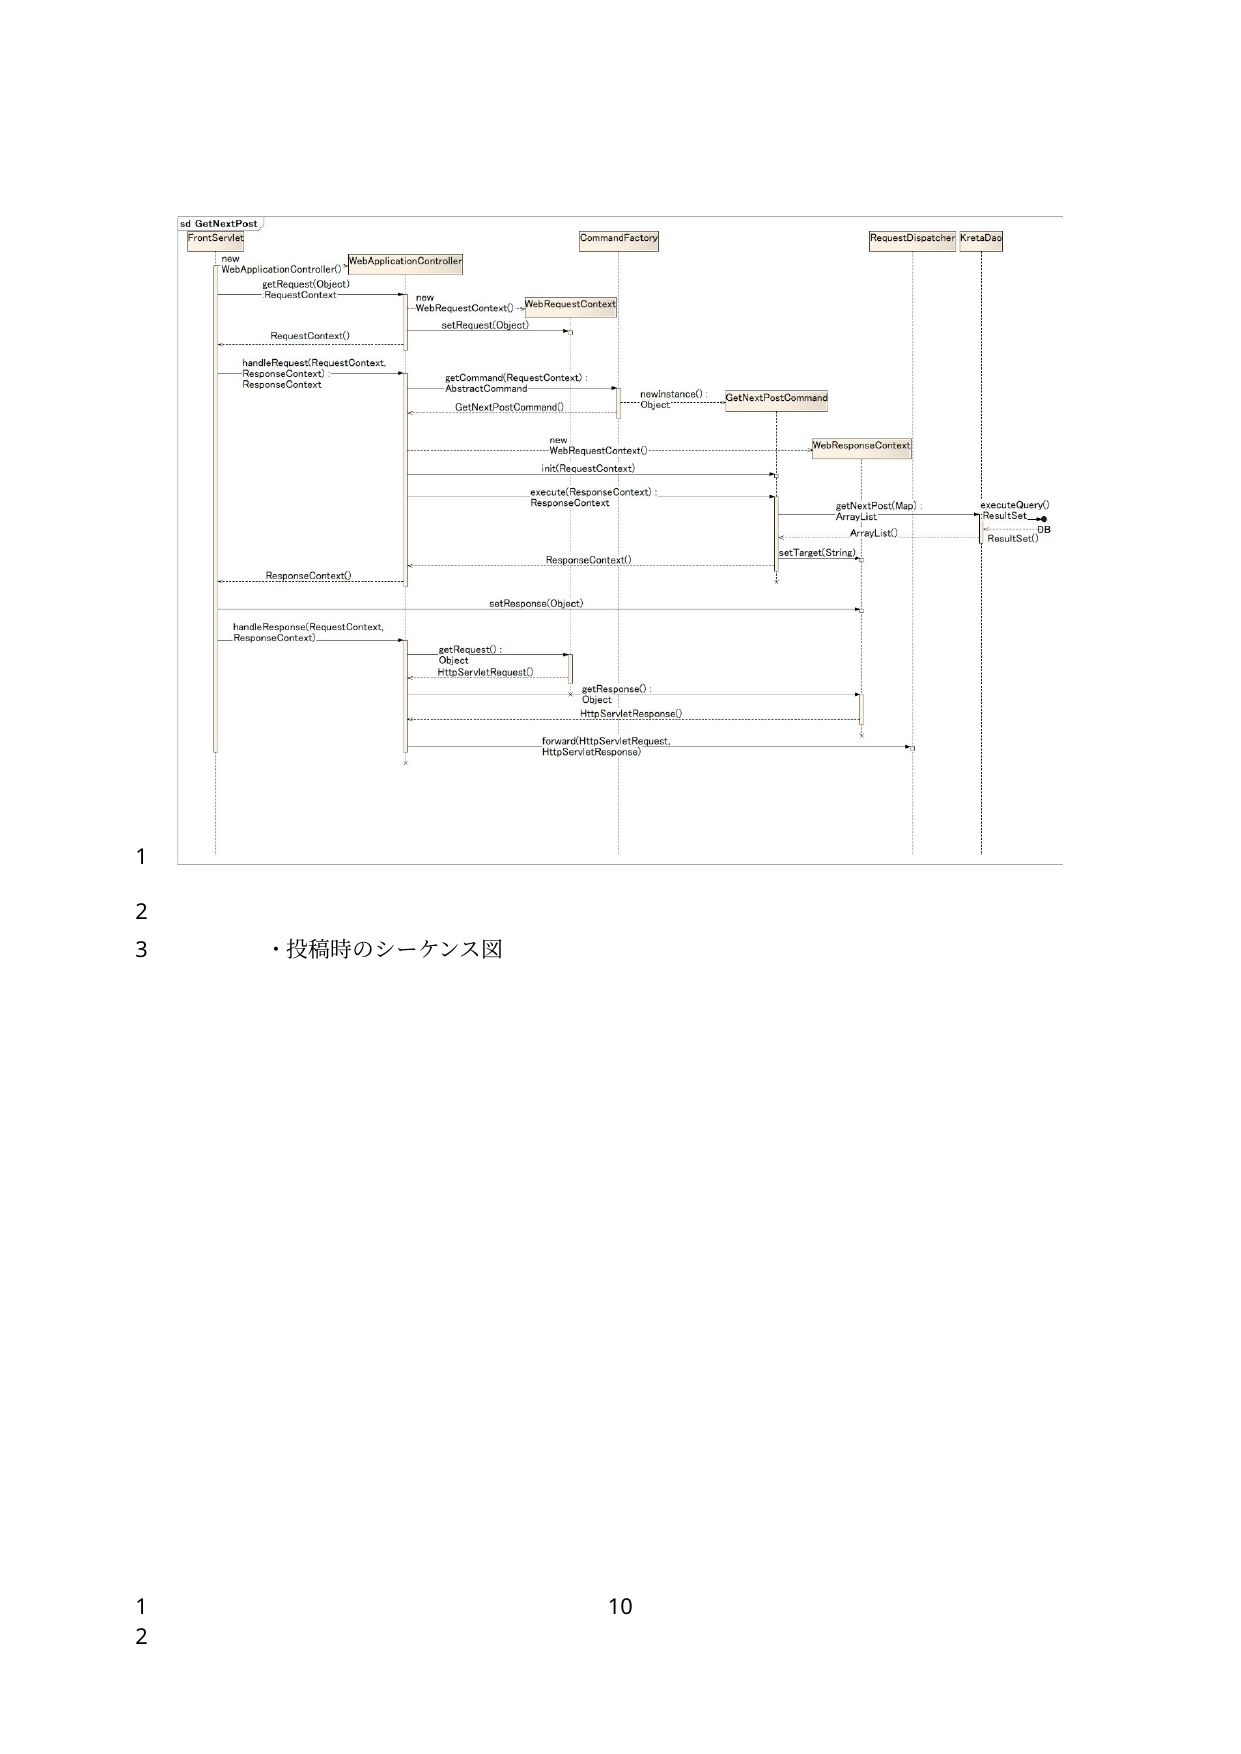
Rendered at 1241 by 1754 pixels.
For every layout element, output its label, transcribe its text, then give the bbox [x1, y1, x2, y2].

text ・投稿時のシーケンス図 [177, 929, 1063, 967]
picture [177, 216, 1063, 865]
